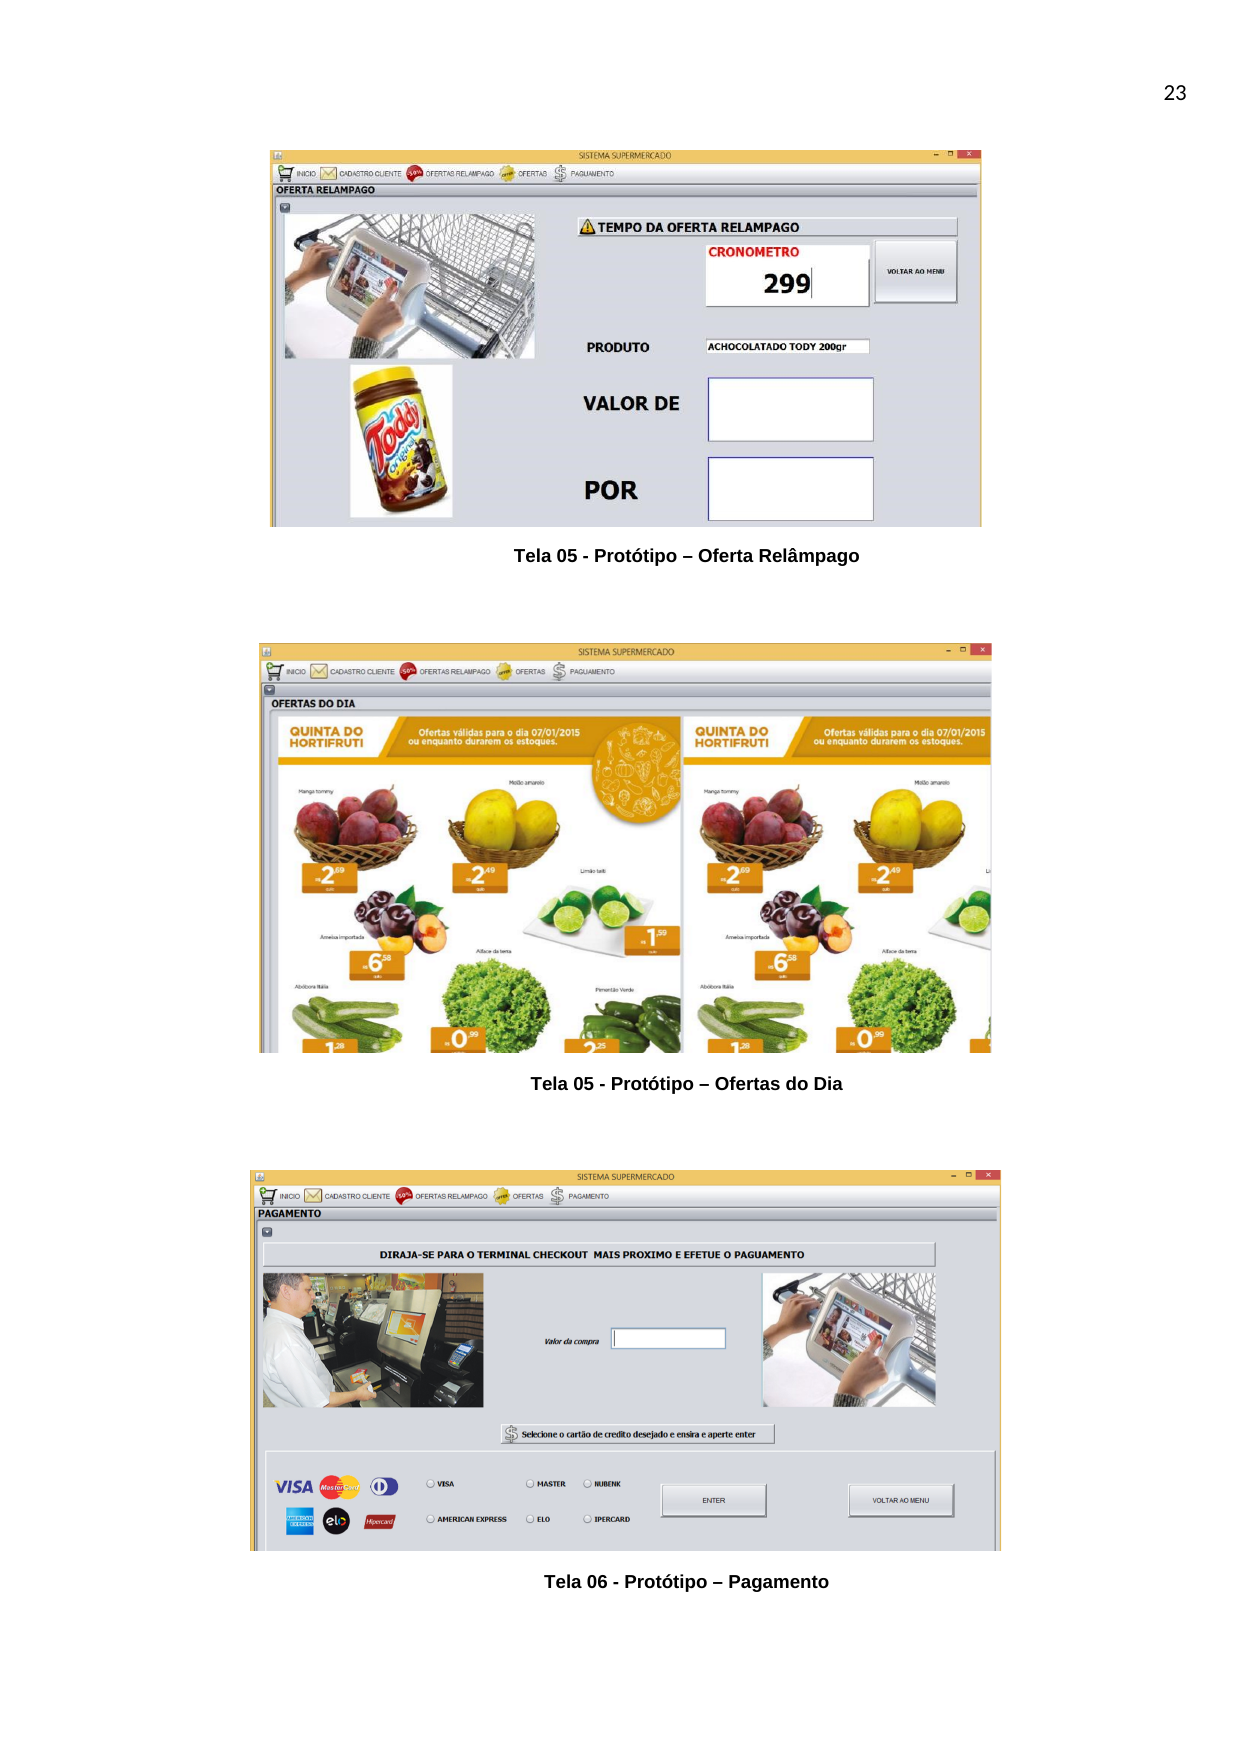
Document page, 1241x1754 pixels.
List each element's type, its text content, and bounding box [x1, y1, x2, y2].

text Tela 06 - Protótipo – Pagamento [544, 1571, 1188, 1592]
picture [269, 150, 982, 527]
picture [249, 1170, 1002, 1551]
picture [258, 642, 992, 1053]
text Tela 05 - Protótipo – Ofertas do Dia [530, 1072, 1188, 1094]
text Tela 05 - Protótipo – Oferta Relâmpago [514, 545, 1188, 566]
